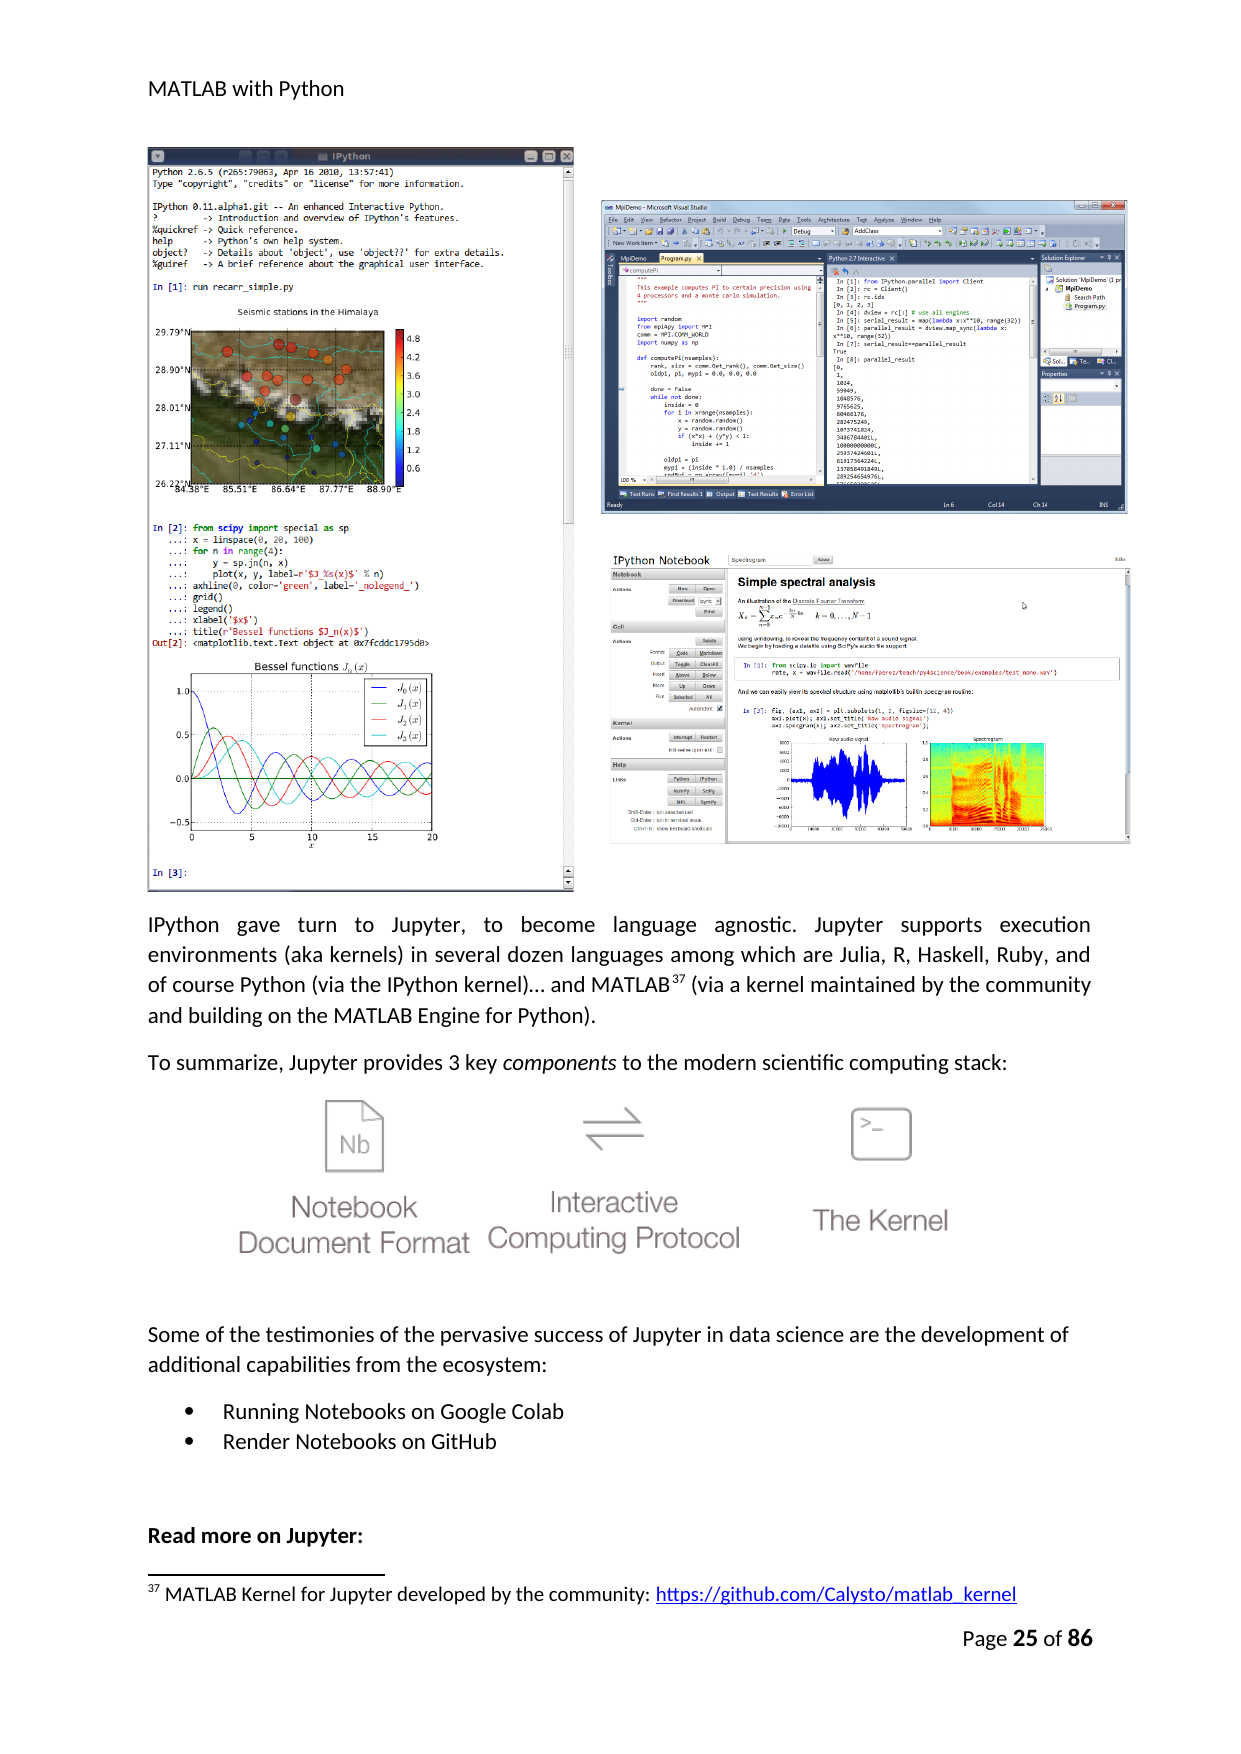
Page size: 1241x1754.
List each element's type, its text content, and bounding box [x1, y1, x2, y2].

text To summarize, Jupyter provides 3 key components to the modern scientific computing stack: [148, 1048, 1093, 1076]
picture [601, 200, 1128, 514]
text IPython gave turn to Jupyter, to become language agnostic. Jupyter supports execution environments (aka kernels) in several dozen languages among which are Julia, R, Haskell, Ruby, and of course Python (via the IPython kernel)… and MATLAB (via a kernel maintained by the community and building on the MATLAB Engine for Python). [148, 910, 1093, 1029]
text Read more on Jupyter: [148, 1521, 1093, 1549]
list Render Notebooks on GitHub [185, 1427, 1093, 1456]
picture [225, 1094, 746, 1255]
picture [610, 551, 1131, 844]
picture [147, 147, 574, 892]
picture [750, 1094, 1015, 1255]
list Running Notebooks on Google Colab [185, 1397, 1093, 1425]
text Some of the testimonies of the pervasive success of Jupyter in data science are the development of additional capabilities from the ecosystem: [148, 1320, 1093, 1378]
